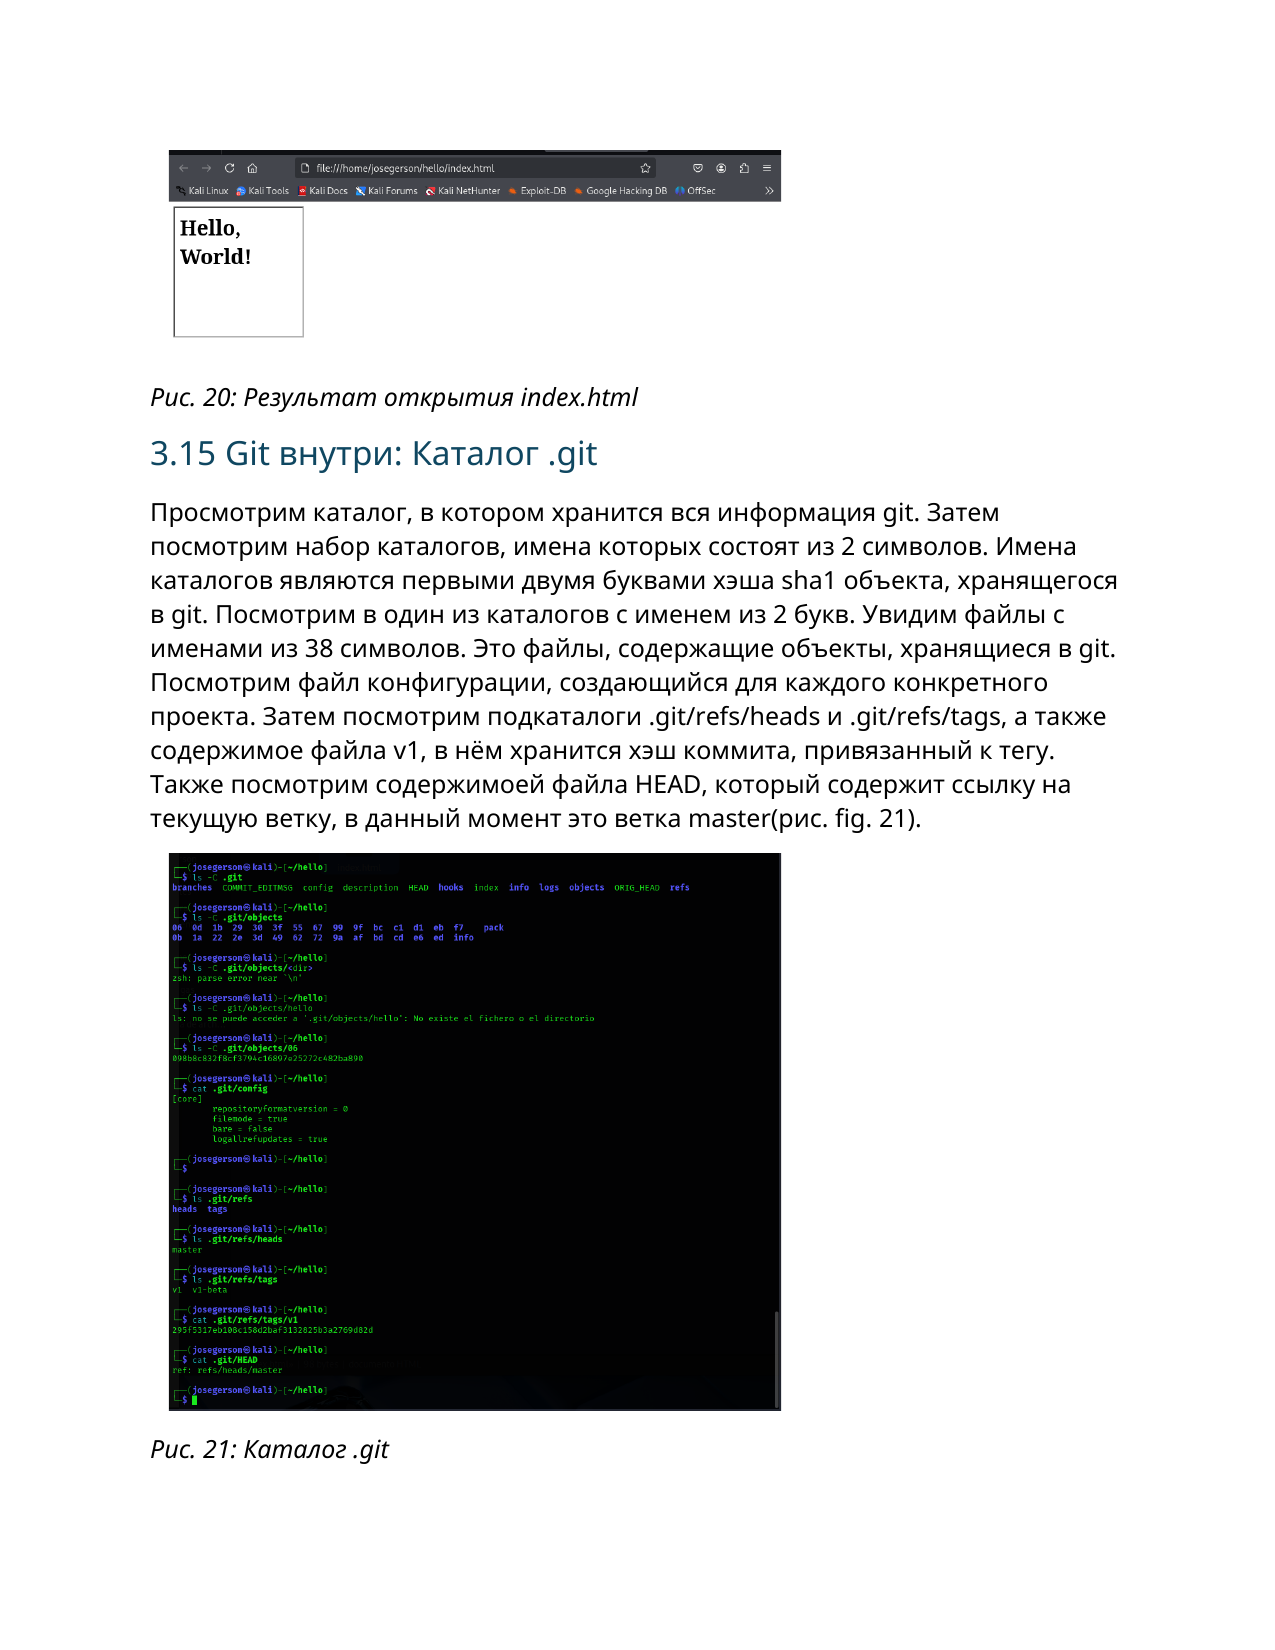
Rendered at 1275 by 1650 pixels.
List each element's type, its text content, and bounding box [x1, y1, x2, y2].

picture [168, 150, 782, 359]
text Рис. 20: Результат открытия index.html [150, 379, 1125, 413]
text Рис. 21: Каталог .git [150, 1431, 1125, 1465]
picture [168, 853, 782, 1411]
subtitle 3.15 Git внутри: Каталог .git [150, 430, 1125, 476]
text Просмотрим каталог, в котором хранится вся информация git. Затем посмотрим набор каталогов, имена которых состоят из 2 символов. Имена каталогов являются первыми двумя буквами хэша sha1 объекта, хранящегося в git. Посмотрим в один из каталогов с именем из 2 букв. Увидим файлы с именами из 38 символов. Это файлы, содержащие объекты, хранящиеся в git. Посмотрим файл конфигурации, создающийся для каждого конкретного проекта. Затем посмотрим подкаталоги .git/refs/heads и .git/refs/tags, а также содержимое файла v1, в нём хранится хэш коммита, привязанный к тегу. Также посмотрим содержимоей файла HEAD, который содержит ссылку на текущую ветку, в данный момент это ветка master(рис. fig. 21). [150, 494, 1125, 835]
